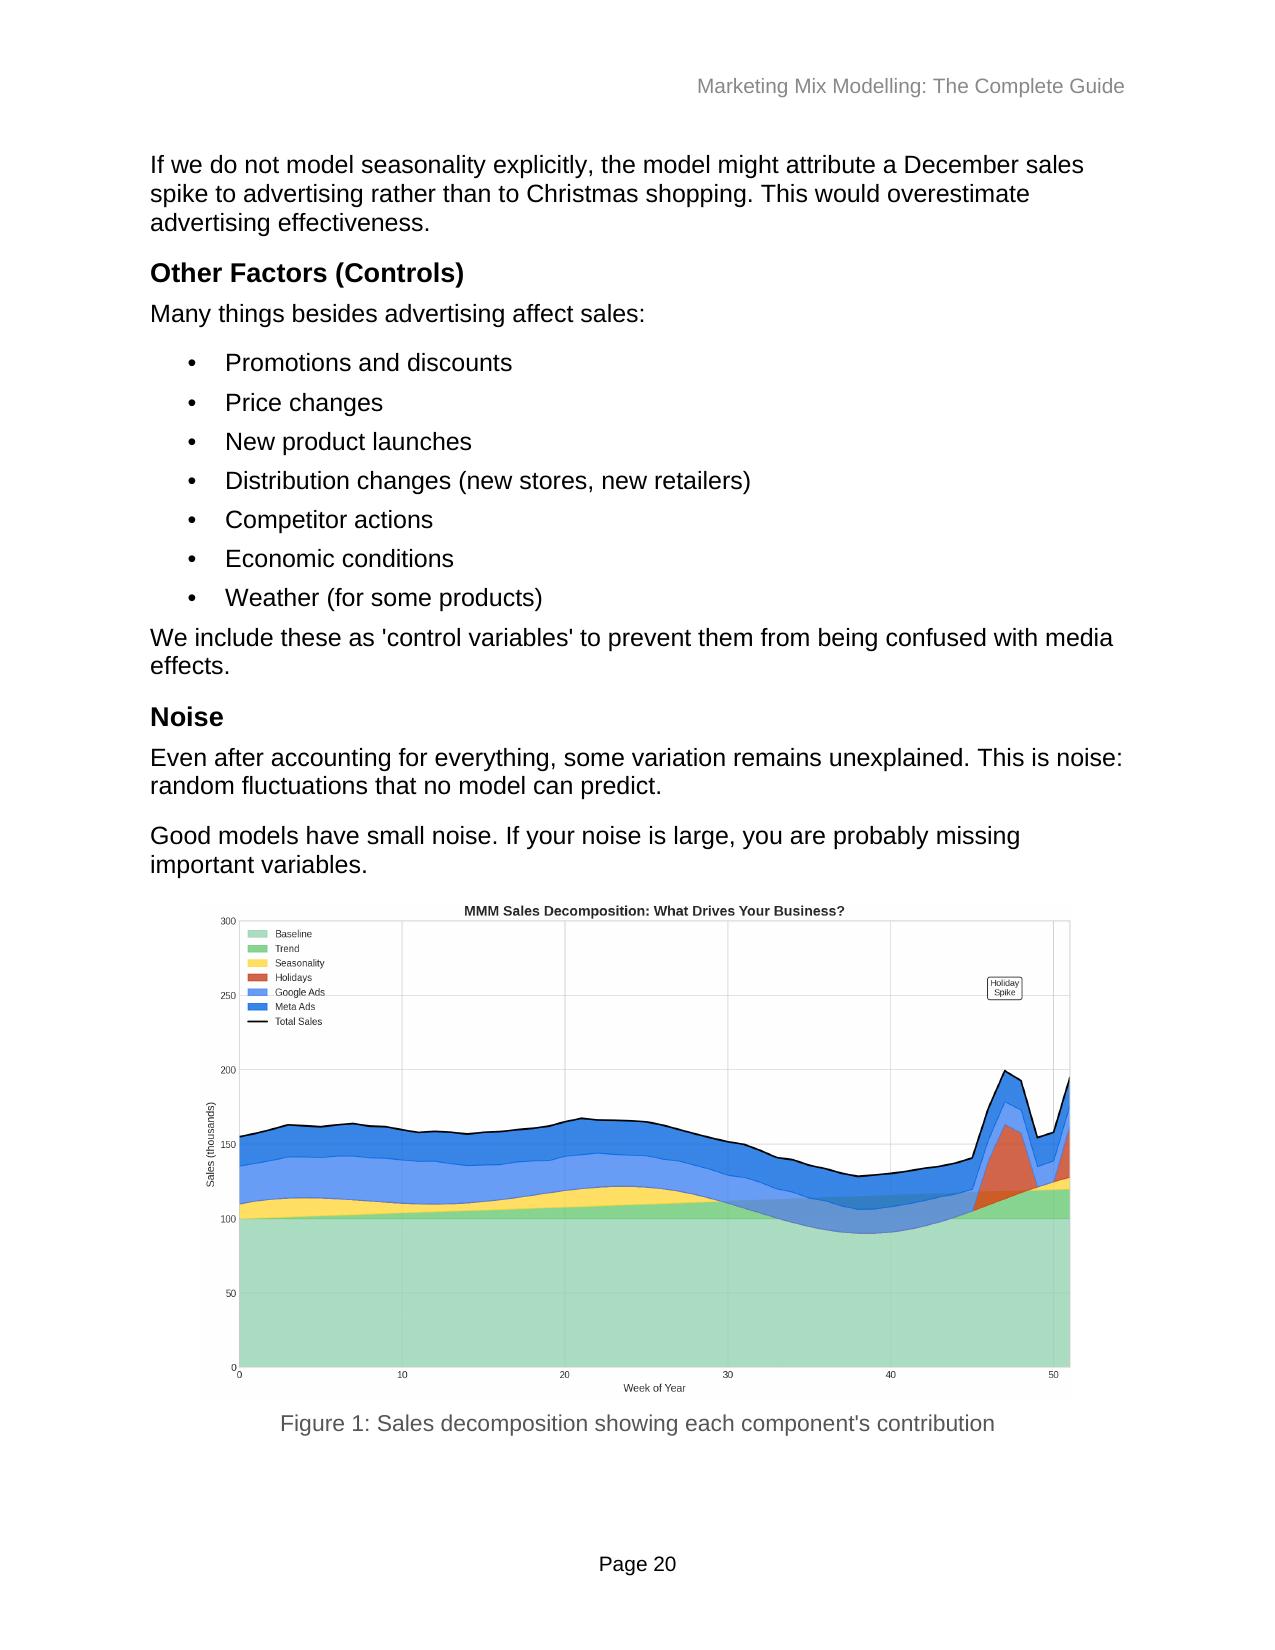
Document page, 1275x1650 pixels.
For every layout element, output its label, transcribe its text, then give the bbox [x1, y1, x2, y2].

list Economic conditions [187, 544, 1125, 573]
list Promotions and discounts [187, 348, 1125, 377]
picture [200, 899, 1075, 1400]
text Even after accounting for everything, some variation remains unexplained. This is noise: random fluctuations that no model can predict. [150, 742, 1125, 800]
subtitle Noise [150, 701, 1125, 732]
list Distribution changes (new stores, new retailers) [187, 466, 1125, 494]
list New product launches [187, 427, 1125, 455]
list Weather (for some products) [187, 583, 1125, 612]
text We include these as 'control variables' to prevent them from being confused with media effects. [150, 622, 1125, 680]
list Price changes [187, 387, 1125, 416]
text Figure 1: Sales decomposition showing each component's contribution [150, 1409, 1125, 1436]
text If we do not model seasonality explicitly, the model might attribute a December sales spike to advertising rather than to Christmas shopping. This would overestimate advertising effectiveness. [150, 150, 1125, 236]
text Good models have small noise. If your noise is large, you are probably missing important variables. [150, 821, 1125, 878]
text Many things besides advertising affect sales: [150, 299, 1125, 327]
subtitle Other Factors (Controls) [150, 257, 1125, 288]
list Competitor actions [187, 505, 1125, 534]
